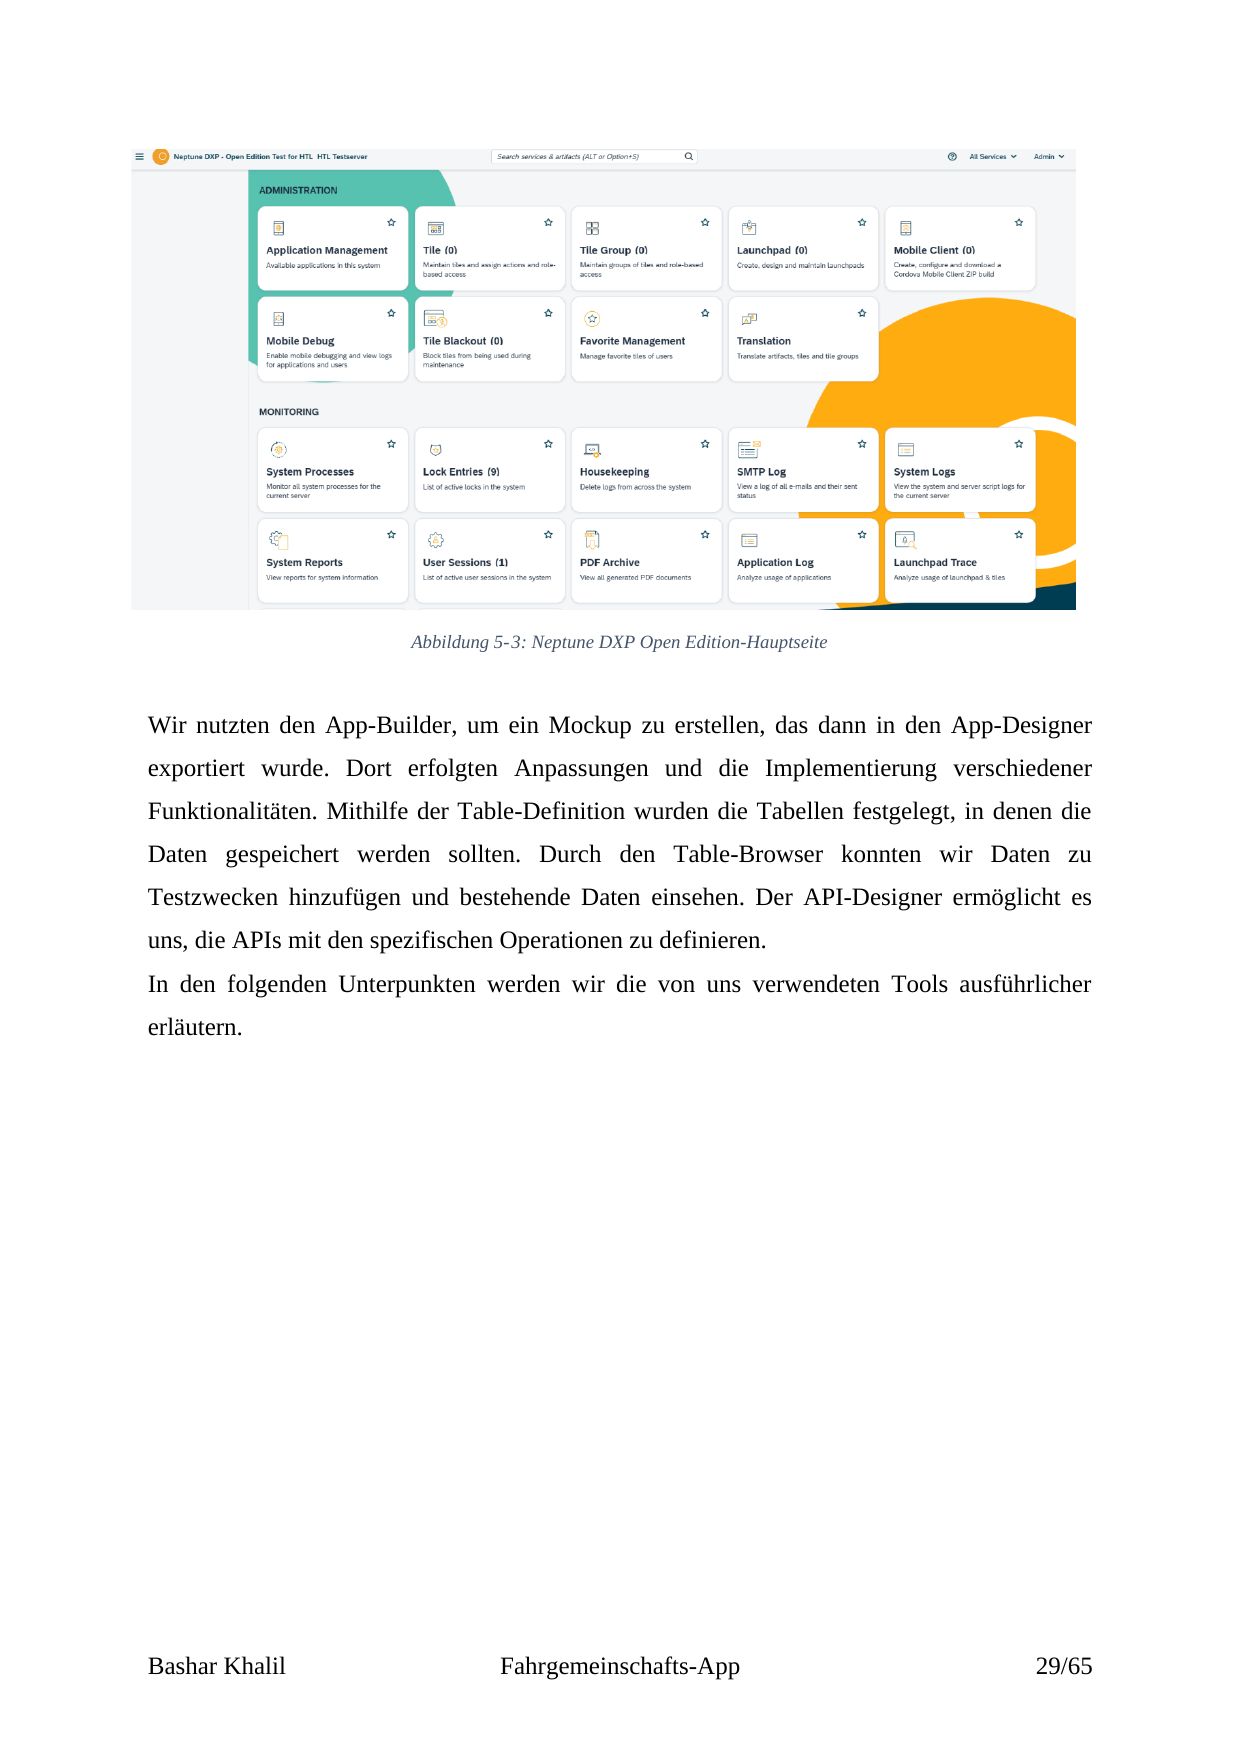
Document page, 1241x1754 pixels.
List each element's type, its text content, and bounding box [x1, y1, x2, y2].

picture [131, 149, 1076, 610]
text In den folgenden Unterpunkten werden wir die von uns verwendeten Tools ausführlicher erläutern. [148, 969, 1093, 1041]
text Wir nutzten den App-Builder, um ein Mockup zu erstellen, das dann in den App-Designer exportiert wurde. Dort erfolgten Anpassungen und die Implementierung verschiedener Funktionalitäten. Mithilfe der Table-Definition wurden die Tabellen festgelegt, in denen die Daten gespeichert werden sollten. Durch den Table-Browser konnten wir Daten zu Testzwecken hinzufügen und bestehende Daten einsehen. Der API-Designer ermöglicht es uns, die APIs mit den spezifischen Operationen zu definieren. [148, 710, 1093, 954]
